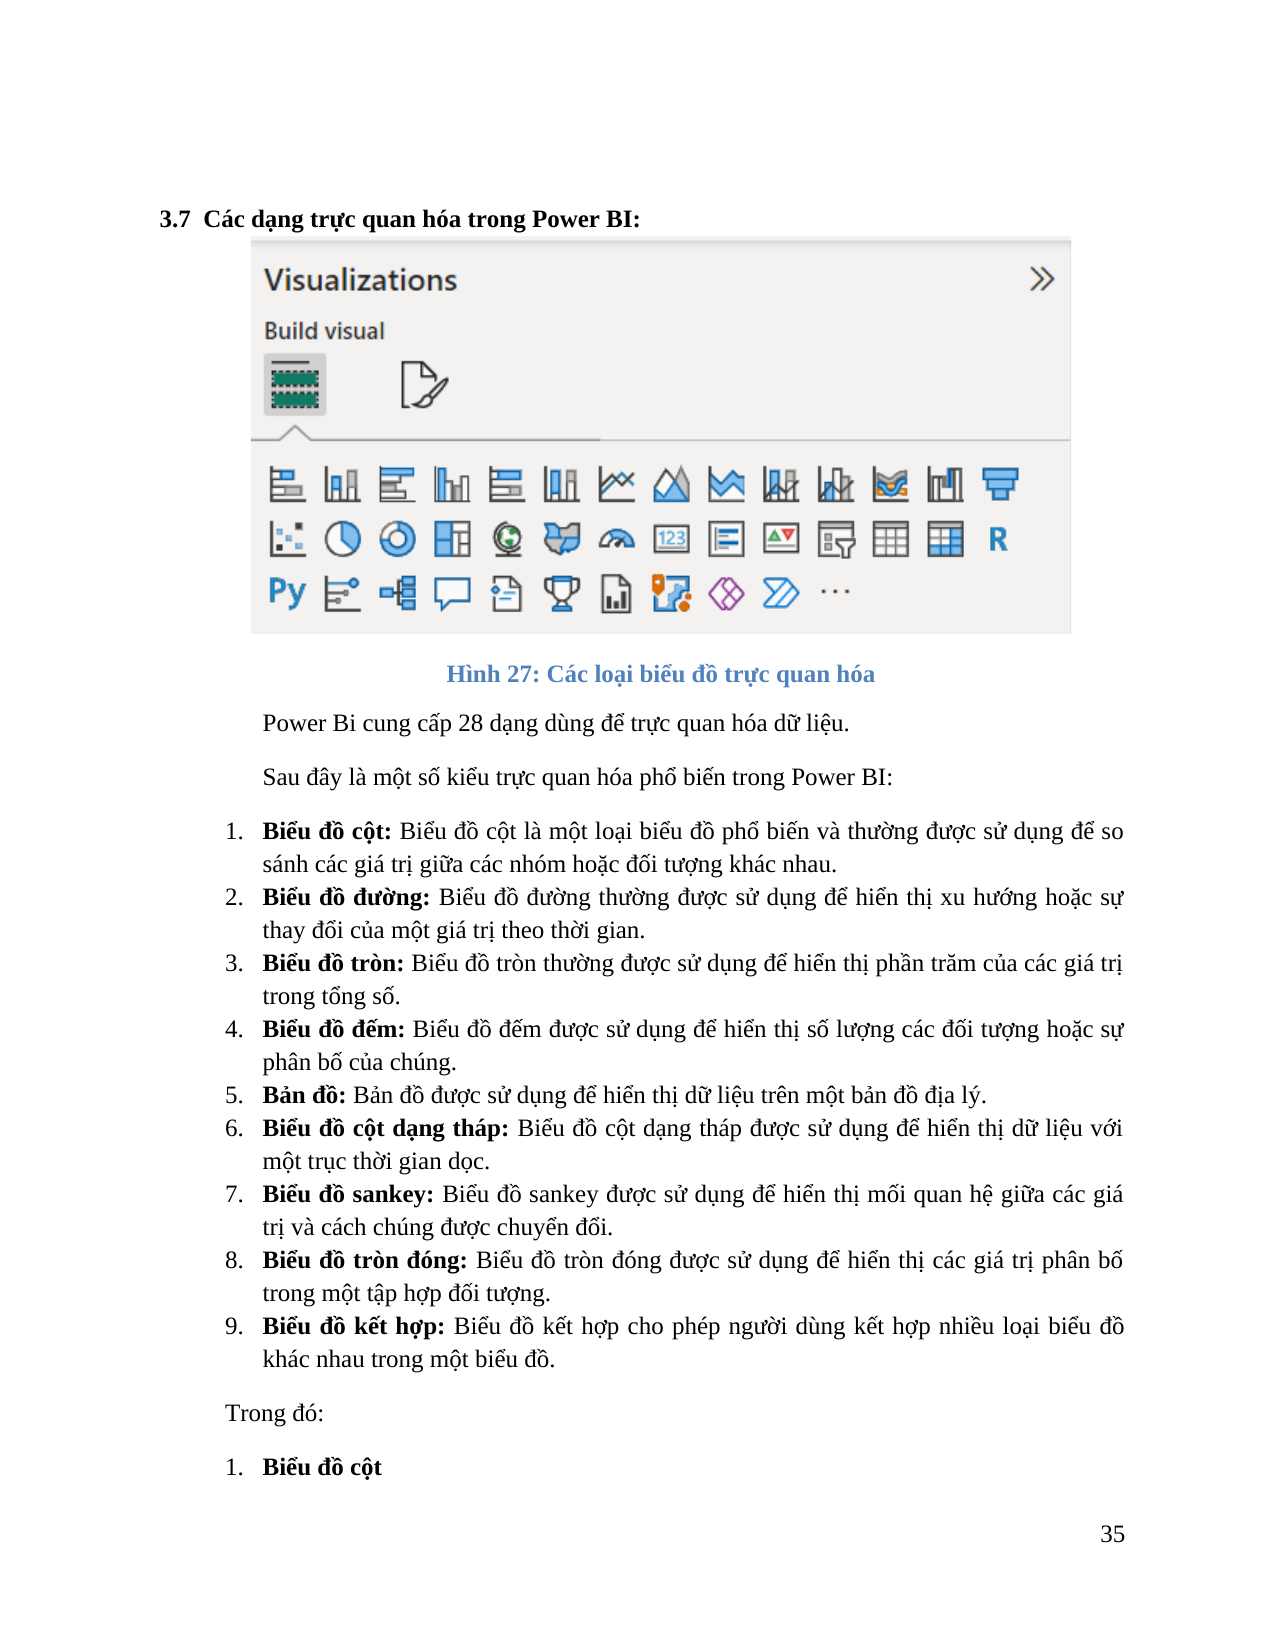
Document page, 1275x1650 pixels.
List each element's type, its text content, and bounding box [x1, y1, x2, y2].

text Hình 27: Các loại biểu đồ trực quan hóa [197, 659, 1125, 688]
list Biểu đồ đếm: Biểu đồ đếm được sử dụng để hiển thị số lượng các đối tượng hoặc sự phân bố của chúng. [225, 1014, 1125, 1076]
list Biểu đồ cột dạng tháp: Biểu đồ cột dạng tháp được sử dụng để hiển thị dữ liệu với một trục thời gian dọc. [225, 1113, 1125, 1175]
list Biểu đồ kết hợp: Biểu đồ kết hợp cho phép người dùng kết hợp nhiều loại biểu đồ khác nhau trong một biểu đồ. [225, 1311, 1125, 1373]
list Biểu đồ tròn: Biểu đồ tròn thường được sử dụng để hiển thị phần trăm của các giá trị trong tổng số. [225, 948, 1125, 1010]
list Biểu đồ cột: Biểu đồ cột là một loại biểu đồ phổ biến và thường được sử dụng để so sánh các giá trị giữa các nhóm hoặc đối tượng khác nhau. [225, 816, 1125, 878]
text Trong đó: [225, 1398, 1125, 1427]
text Sau đây là một số kiểu trực quan hóa phổ biến trong Power BI: [262, 762, 1125, 791]
subtitle Các dạng trực quan hóa trong Power BI: [197, 204, 1125, 233]
list Biểu đồ đường: Biểu đồ đường thường được sử dụng để hiển thị xu hướng hoặc sự thay đổi của một giá trị theo thời gian. [225, 882, 1125, 944]
list Bản đồ: Bản đồ được sử dụng để hiển thị dữ liệu trên một bản đồ địa lý. [225, 1080, 1125, 1109]
list Biểu đồ sankey: Biểu đồ sankey được sử dụng để hiển thị mối quan hệ giữa các giá trị và cách chúng được chuyển đổi. [225, 1179, 1125, 1241]
list Biểu đồ cột [225, 1452, 1125, 1481]
picture [250, 236, 1072, 634]
text Power Bi cung cấp 28 dạng dùng để trực quan hóa dữ liệu. [262, 708, 1125, 737]
list Biểu đồ tròn đóng: Biểu đồ tròn đóng được sử dụng để hiển thị các giá trị phân bố trong một tập hợp đối tượng. [225, 1245, 1125, 1307]
